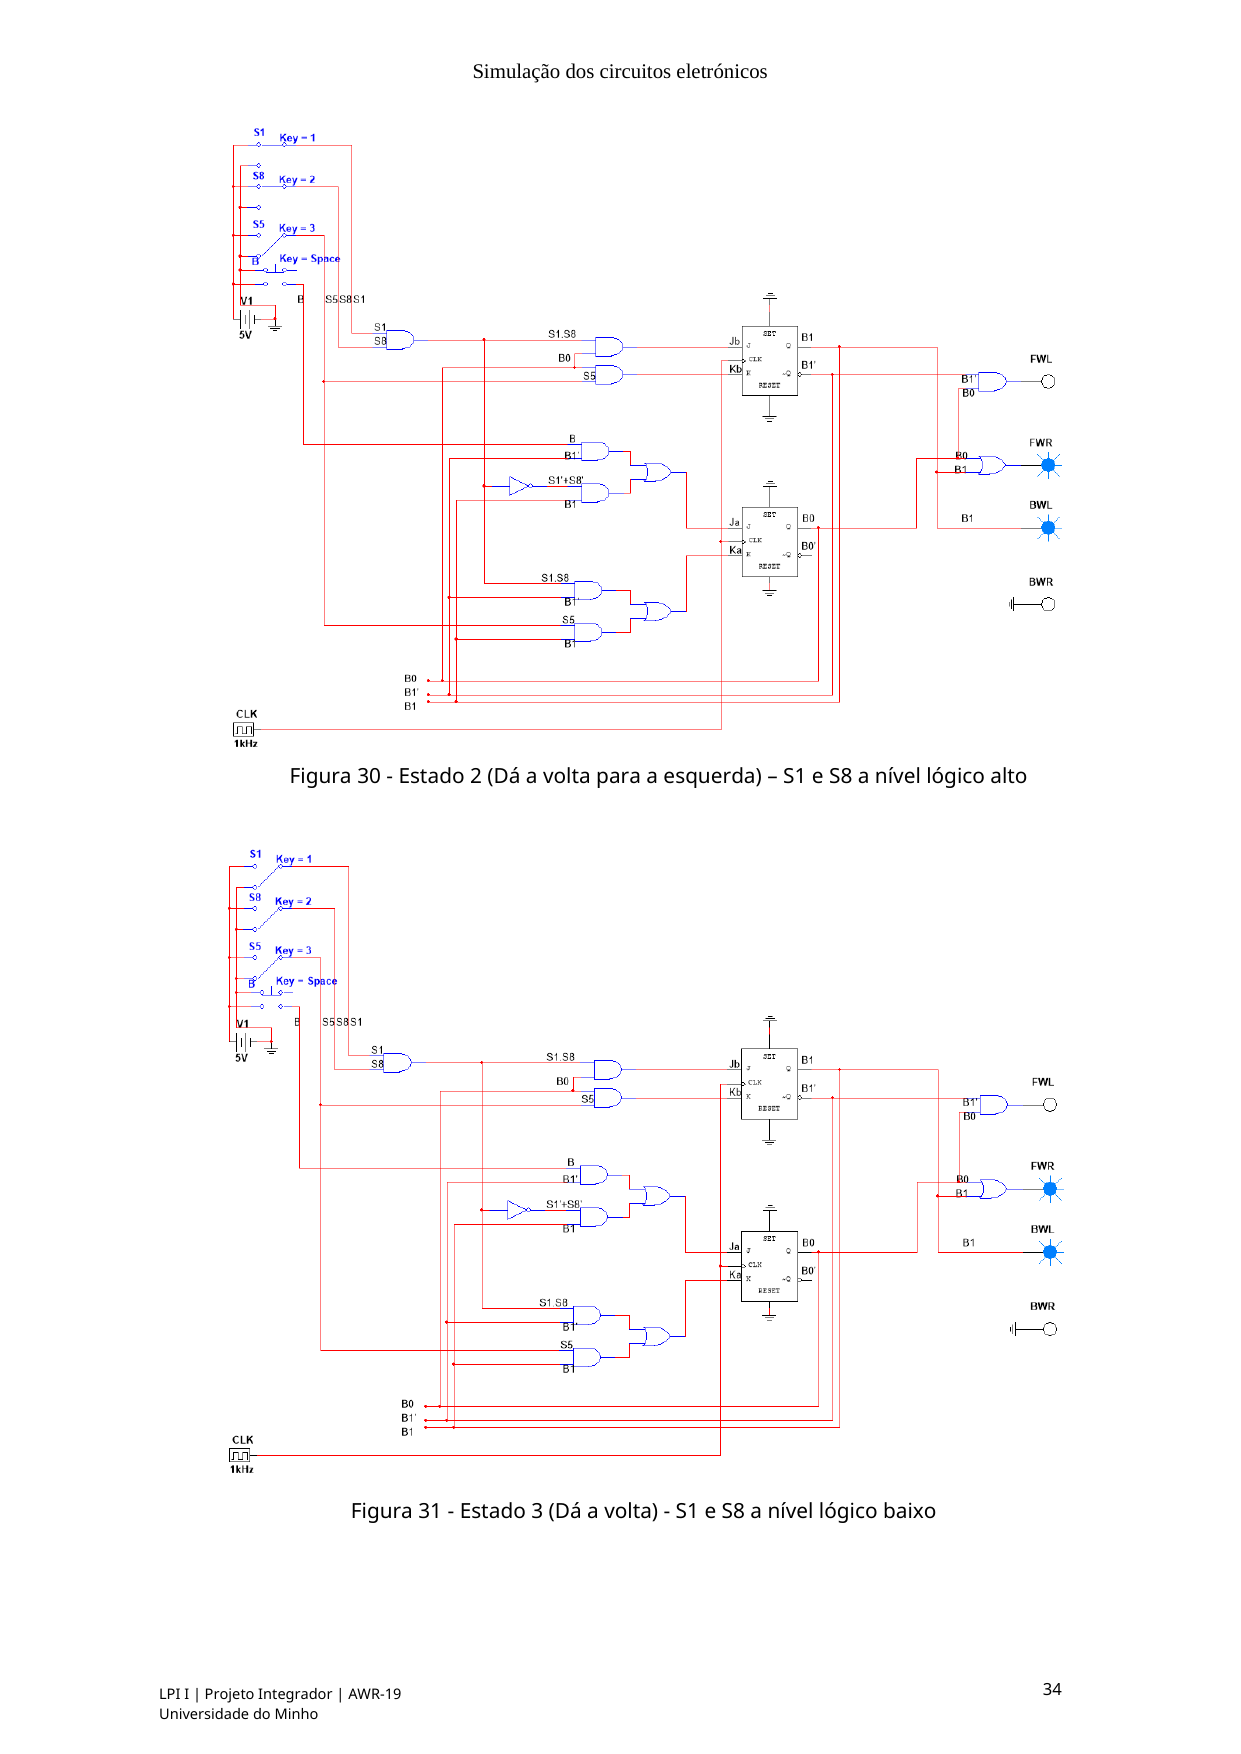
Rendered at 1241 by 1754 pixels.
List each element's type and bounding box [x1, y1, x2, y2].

picture [207, 837, 1094, 1490]
picture [215, 118, 1084, 764]
